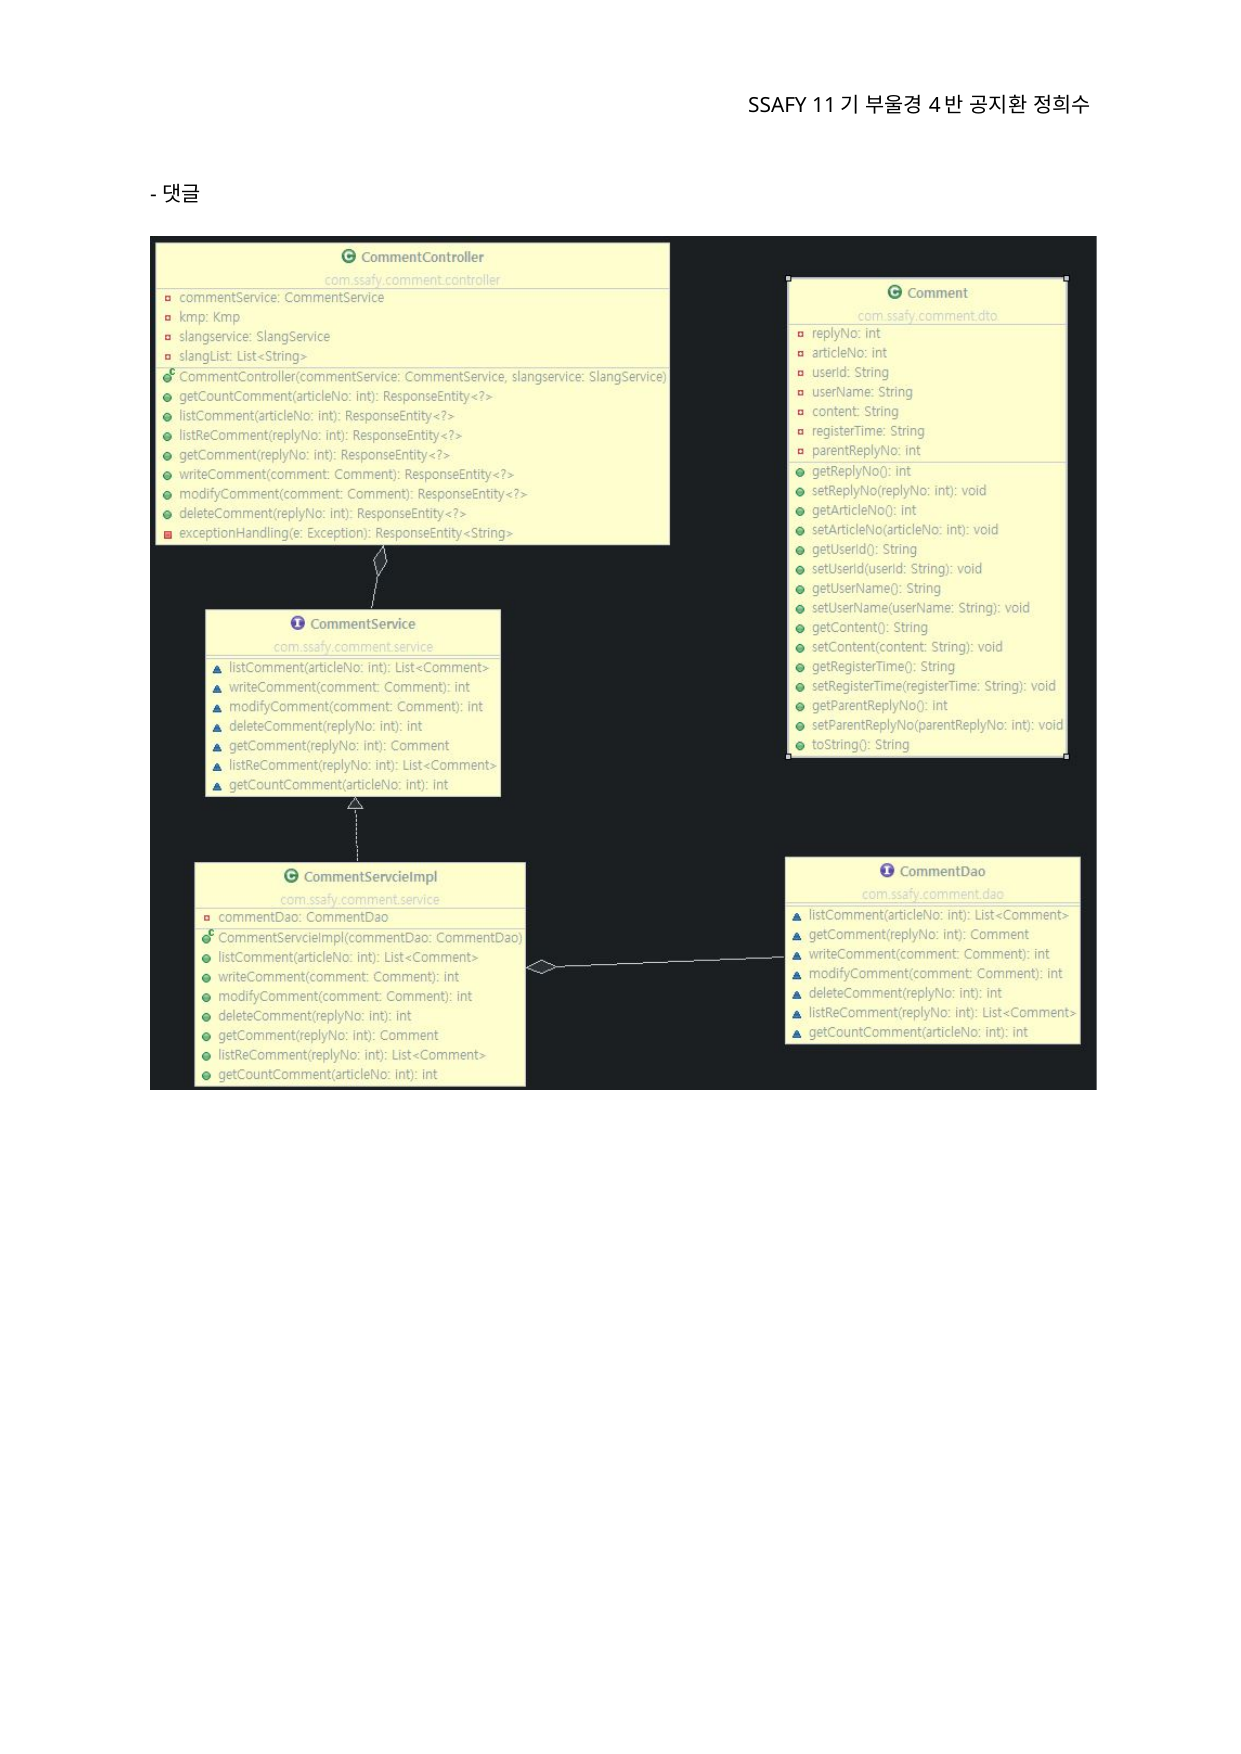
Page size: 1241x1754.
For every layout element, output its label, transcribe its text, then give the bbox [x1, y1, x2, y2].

picture [150, 236, 1097, 1090]
text - 댓글 [150, 177, 1090, 207]
